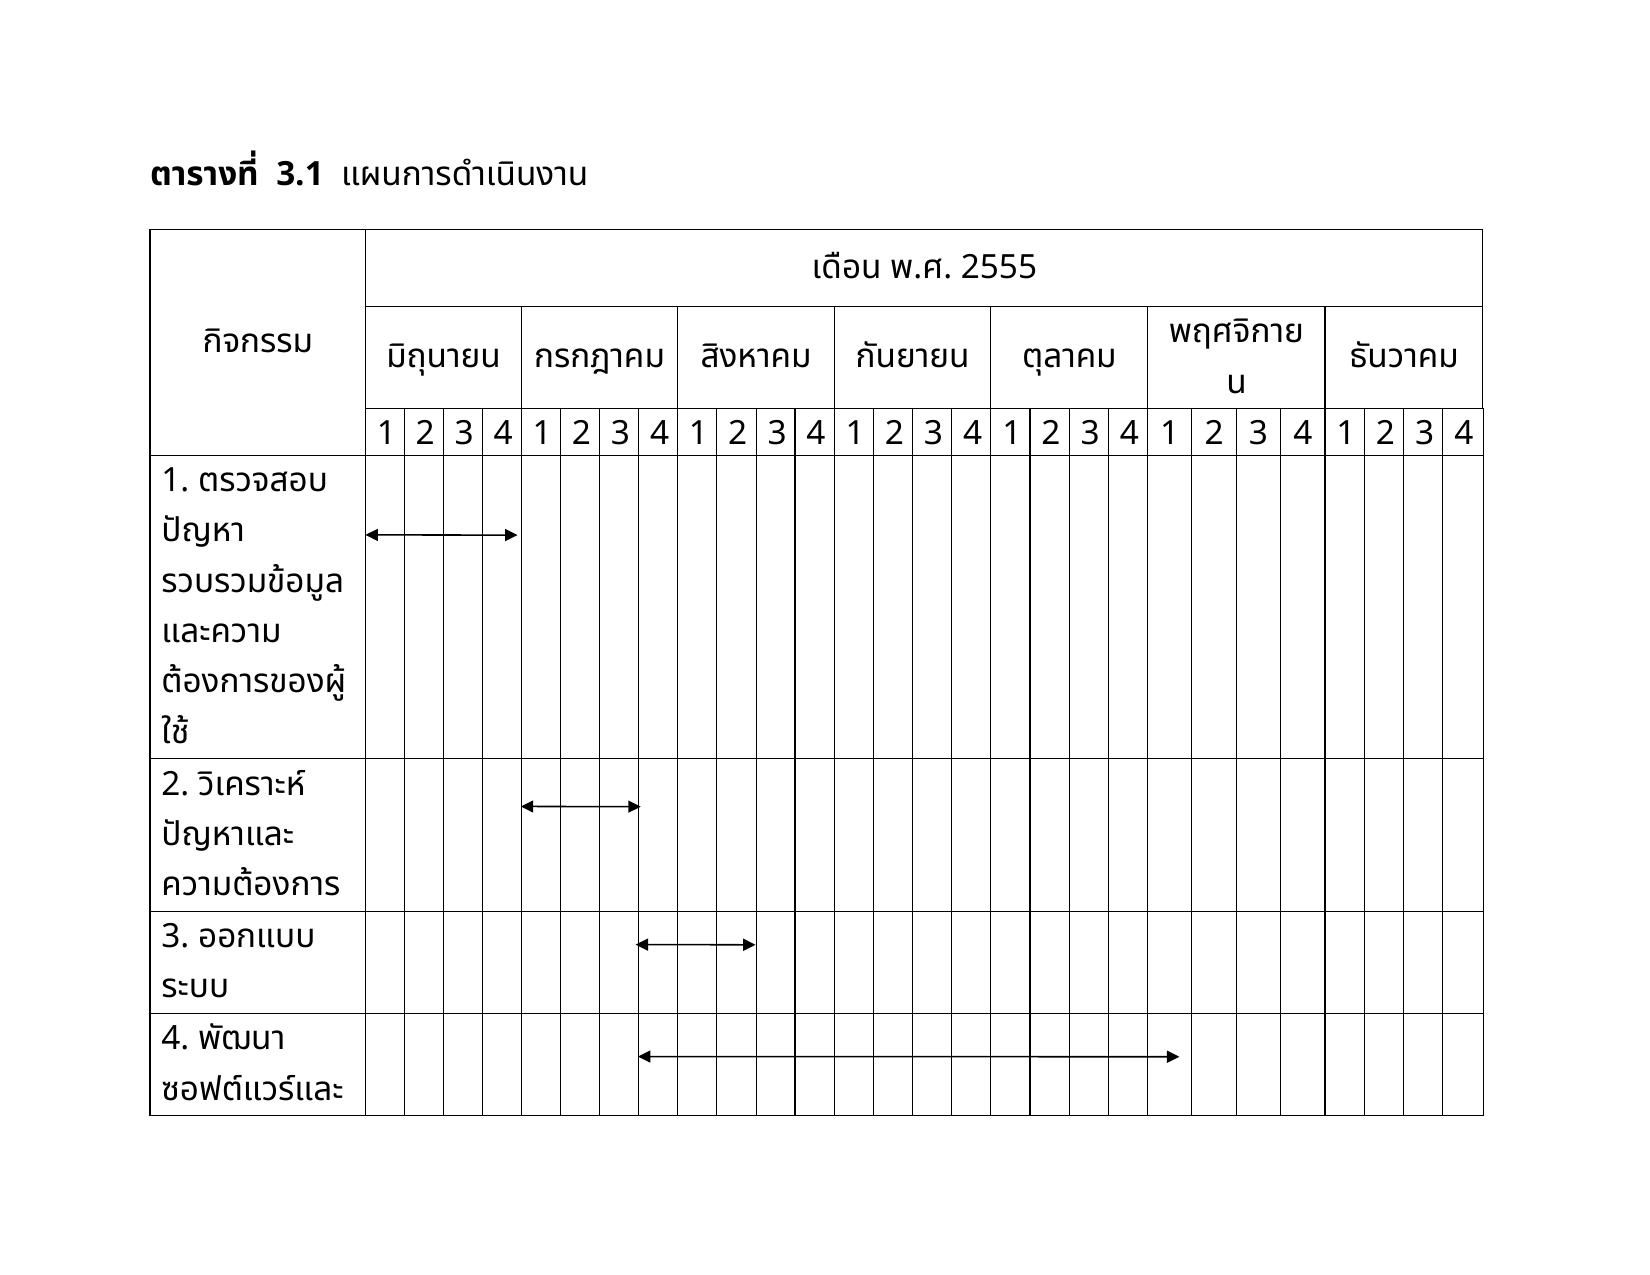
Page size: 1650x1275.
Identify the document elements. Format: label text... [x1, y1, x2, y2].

table_cell [561, 1014, 599, 1115]
table_cell 3 [913, 409, 951, 454]
table_cell 4 [1281, 409, 1324, 454]
table_cell [1281, 759, 1324, 911]
table_cell [1365, 759, 1403, 911]
table_cell [1148, 912, 1191, 1013]
table_cell 4 [796, 409, 834, 454]
table_cell 2 [1192, 409, 1236, 454]
table_cell [1070, 1014, 1108, 1055]
table_cell [1031, 912, 1069, 1013]
table_cell [1148, 759, 1191, 911]
table_cell [1031, 1014, 1069, 1055]
table_cell [1326, 456, 1364, 758]
table_cell [444, 536, 482, 758]
table_cell 3 [444, 409, 482, 454]
table_cell 2 [1365, 409, 1403, 454]
table_cell ตุลาคม [991, 307, 1147, 408]
table_cell [717, 946, 756, 1013]
table_cell 3 [1237, 409, 1280, 454]
table_cell กรกฎาคม [522, 307, 677, 408]
table_cell [678, 946, 716, 1013]
table_cell [991, 456, 1029, 758]
table_cell [522, 808, 560, 911]
table_cell [1281, 912, 1324, 1013]
table_cell [835, 759, 873, 911]
table_cell [1192, 759, 1236, 911]
table_cell [1443, 912, 1483, 1013]
table_cell [1109, 759, 1147, 911]
table_cell [405, 1014, 443, 1115]
table_cell [600, 912, 638, 1013]
table_cell [1148, 1014, 1191, 1115]
table_cell [1404, 1014, 1442, 1115]
table_cell [678, 912, 716, 943]
table_cell [757, 456, 794, 758]
table_cell [561, 759, 599, 805]
table_cell [1365, 456, 1403, 758]
table_cell [1070, 759, 1108, 911]
table_cell [639, 759, 677, 911]
table_cell [639, 912, 677, 943]
table_cell 1 [366, 409, 404, 454]
table_cell [678, 456, 716, 758]
table_cell [678, 1014, 716, 1055]
table_header กิจกรรม [151, 230, 365, 454]
table_cell [757, 1014, 794, 1055]
table_cell [1148, 456, 1191, 758]
table_cell [1070, 912, 1108, 1013]
table_cell [913, 759, 951, 911]
table_cell 4 [1109, 409, 1147, 454]
table_cell 1 [1148, 409, 1191, 454]
table_cell [952, 1014, 990, 1055]
table_cell [952, 912, 990, 1013]
table_cell [1237, 912, 1280, 1013]
table_cell [874, 759, 912, 911]
table_cell [991, 759, 1029, 911]
table_cell 1. ตรวจสอบปัญหา รวบรวมข้อมูลและความต้องการของผู้ใช้ [151, 456, 365, 758]
table_cell [952, 456, 990, 758]
table_cell [1443, 456, 1483, 758]
table_cell พฤศจิกายน [1148, 307, 1324, 408]
table_cell [444, 912, 482, 1013]
table_cell [1326, 759, 1364, 911]
table_cell [874, 912, 912, 1013]
table_cell [522, 912, 560, 1013]
table_cell [796, 912, 834, 1013]
table_cell [717, 759, 756, 911]
table_cell [1404, 759, 1442, 911]
table_cell [483, 456, 521, 758]
table_cell [444, 1014, 482, 1115]
table_cell [796, 1014, 834, 1055]
table_cell 1 [835, 409, 873, 454]
table_cell [639, 946, 677, 1013]
table_cell [1237, 1014, 1280, 1115]
table_cell [717, 912, 756, 944]
table_cell [717, 456, 756, 758]
table_cell [483, 759, 521, 911]
table_cell [1281, 456, 1324, 758]
table_cell [561, 456, 599, 758]
table_cell [600, 808, 638, 911]
table_cell [1031, 759, 1069, 911]
table_cell [1365, 1014, 1403, 1115]
table_cell [757, 912, 794, 1013]
table_cell [717, 1058, 756, 1115]
table_cell [1281, 1014, 1324, 1115]
table_cell [835, 456, 873, 758]
table_cell [1070, 456, 1108, 758]
table_cell [874, 1058, 912, 1115]
table_cell [835, 1014, 873, 1055]
table_cell [757, 759, 794, 911]
table_cell 2 [874, 409, 912, 454]
table_cell [522, 1014, 560, 1115]
table_cell [366, 1014, 404, 1115]
table_cell 2. วิเคราะห์ปัญหาและความต้องการ [151, 759, 365, 911]
table_cell 1 [991, 409, 1029, 454]
table_cell [1404, 912, 1442, 1013]
table_cell [796, 759, 834, 911]
table_cell [1192, 1014, 1236, 1115]
table_cell [952, 1058, 990, 1115]
table_cell 2 [405, 409, 443, 454]
table_cell [913, 1058, 951, 1115]
table_cell [1109, 1058, 1147, 1115]
table_cell [1404, 456, 1442, 758]
table_cell [522, 456, 560, 758]
table_cell [1031, 1058, 1069, 1115]
table_cell กันยายน [835, 307, 990, 408]
table_cell 4 [483, 409, 521, 454]
table_cell [1109, 912, 1147, 1013]
table_cell [600, 456, 638, 758]
table_cell [1237, 456, 1280, 758]
table_cell [991, 912, 1029, 1013]
table_header เดือน พ.ศ. 2555 [366, 230, 1482, 306]
table_cell [1109, 456, 1147, 758]
table_cell [835, 1058, 873, 1115]
table_cell [991, 1058, 1029, 1115]
table_cell [1326, 1014, 1364, 1115]
table_cell [874, 1014, 912, 1055]
table_cell [561, 912, 599, 1013]
table_cell 2 [561, 409, 599, 454]
table_cell [366, 536, 404, 758]
table_cell [1443, 759, 1483, 911]
table_cell [874, 456, 912, 758]
table_cell [405, 536, 443, 758]
table_cell [1365, 912, 1403, 1013]
table_cell [444, 759, 482, 911]
table_cell 4 [639, 409, 677, 454]
table_cell [913, 456, 951, 758]
table_cell 1 [522, 409, 560, 454]
table_cell 3 [600, 409, 638, 454]
table_cell 3 [1070, 409, 1108, 454]
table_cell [151, 1014, 365, 1115]
table_cell [913, 912, 951, 1013]
table_cell [991, 1014, 1029, 1055]
table_cell [561, 808, 599, 911]
table_cell [600, 759, 638, 805]
table_cell [1109, 1014, 1147, 1055]
table_cell 3 [757, 409, 794, 454]
table_cell [483, 912, 521, 1013]
table_cell [639, 1058, 677, 1115]
table_cell 2 [1031, 409, 1069, 454]
table_cell 4 [952, 409, 990, 454]
table_cell [796, 1058, 834, 1115]
table_cell [366, 456, 404, 534]
table_cell [678, 759, 716, 911]
table_cell [757, 1058, 794, 1115]
table_cell [366, 912, 404, 1013]
table_cell [1326, 912, 1364, 1013]
table_cell [796, 456, 834, 758]
table_cell 4 [1443, 409, 1483, 454]
table_cell 1 [678, 409, 716, 454]
table_cell [1031, 456, 1069, 758]
table_cell [405, 912, 443, 1013]
table_cell [639, 456, 677, 758]
table_cell 2 [717, 409, 756, 454]
table_cell [600, 1014, 638, 1115]
table_cell [952, 759, 990, 911]
table_cell 1 [1326, 409, 1364, 454]
table_cell [1443, 1014, 1483, 1115]
table_cell [1070, 1058, 1108, 1115]
table_cell [1237, 759, 1280, 911]
table_cell [405, 456, 443, 534]
table_cell [913, 1014, 951, 1055]
table_cell [366, 759, 404, 911]
table_cell [405, 759, 443, 911]
table_cell สิงหาคม [678, 307, 834, 408]
table_cell มิถุนายน [366, 307, 521, 408]
table_cell [639, 1014, 677, 1055]
table_cell [678, 1058, 716, 1115]
table_cell [483, 1014, 521, 1115]
table_cell [444, 456, 482, 534]
table_cell [1192, 456, 1236, 758]
table_cell ธันวาคม [1326, 307, 1482, 408]
table_cell [835, 912, 873, 1013]
table_cell [717, 1014, 756, 1055]
table_cell 3. ออกแบบระบบ [151, 912, 365, 1013]
table_cell 3 [1404, 409, 1442, 454]
table_cell [522, 759, 560, 805]
text ตารางที่ 3.1 แผนการดำเนินงาน [150, 150, 1500, 201]
table_cell [1192, 912, 1236, 1013]
